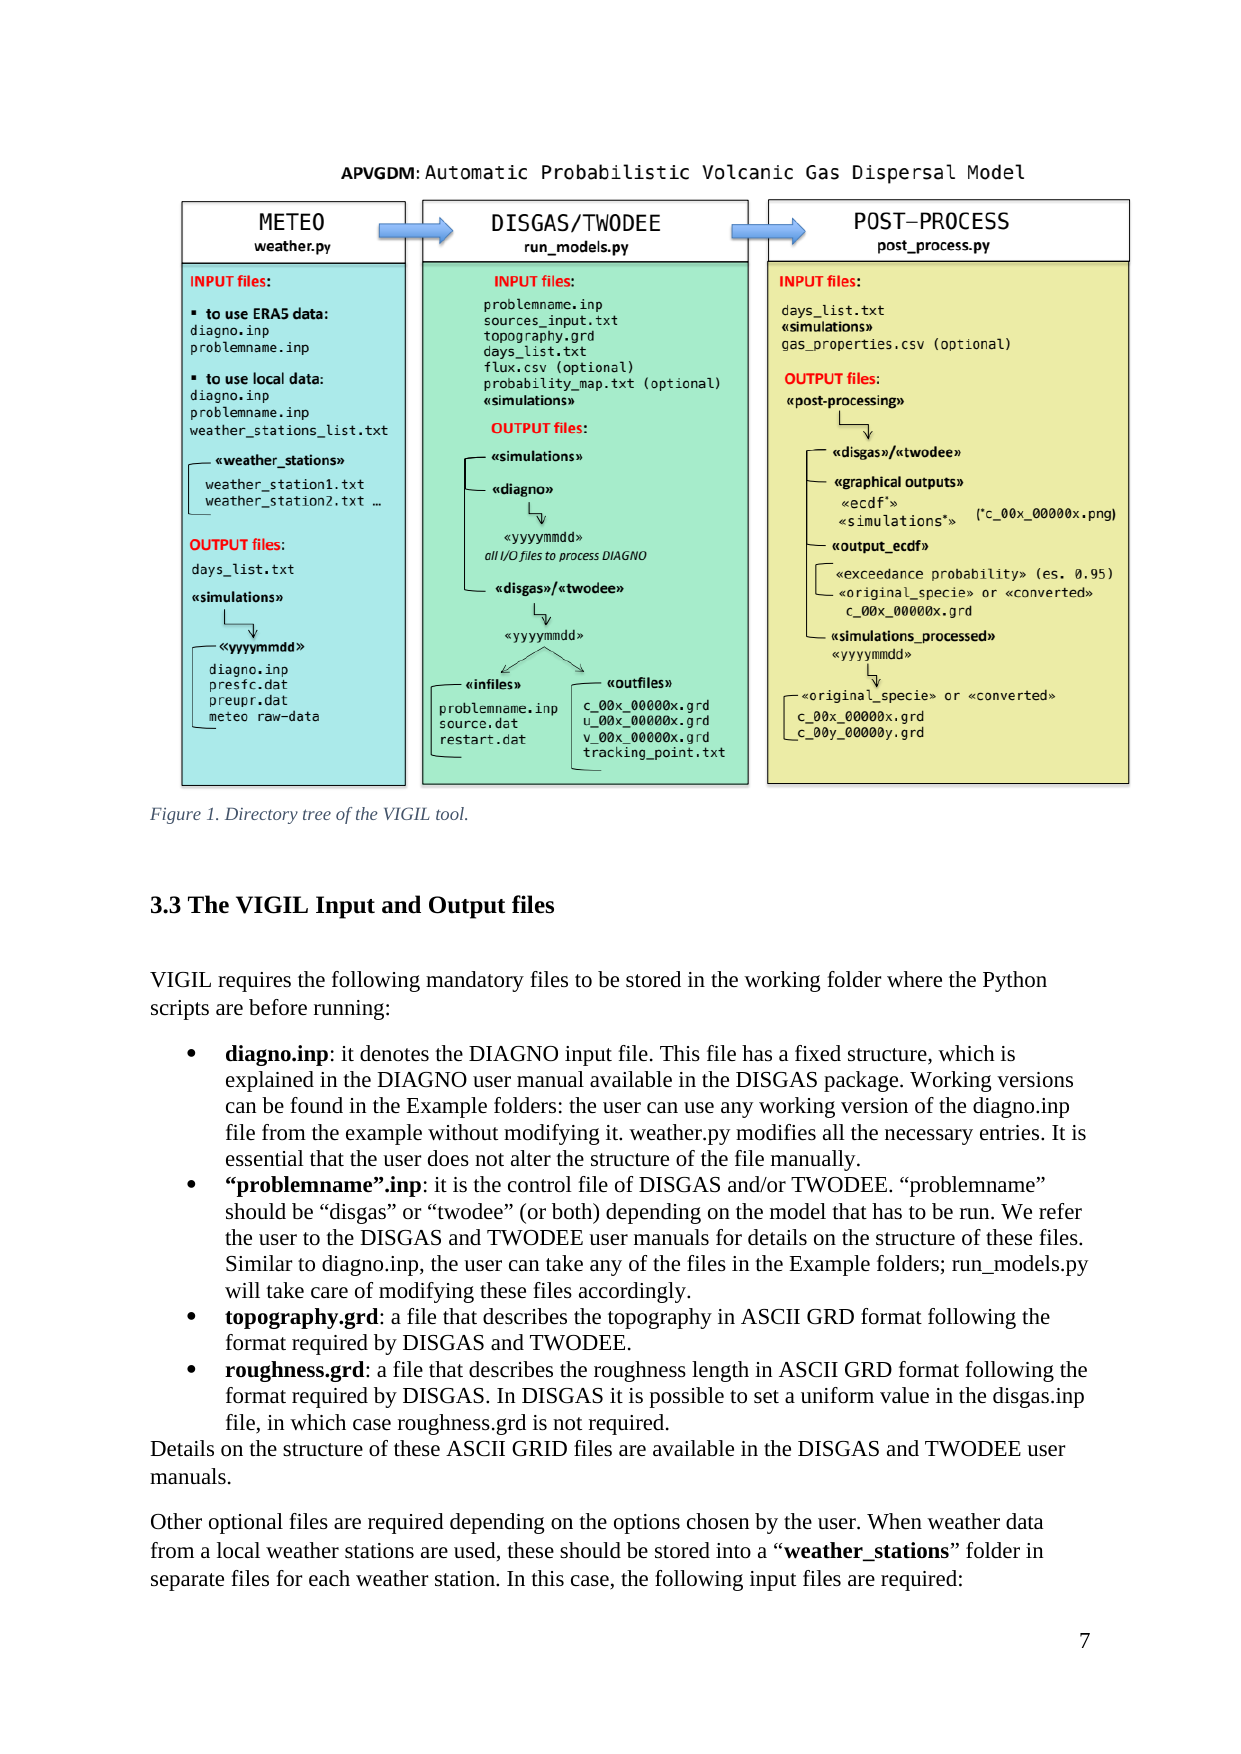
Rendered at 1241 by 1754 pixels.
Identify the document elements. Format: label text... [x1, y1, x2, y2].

text Other optional files are required depending on the options chosen by the user. When weather data from a local weather stations are used, these should be stored into a “weather_stations” folder in separate files for each weather station. In this case, the following input files are required: [150, 1508, 1090, 1592]
subtitle 3.3 The VIGIL Input and Output files [150, 890, 1090, 919]
text Details on the structure of these ASCII GRID files are available in the DISGAS and TWODEE user manuals. [150, 1435, 1090, 1490]
list “problemname”.inp: it is the control file of DISGAS and/or TWODEE. “problemname” should be “disgas” or “twodee” (or both) depending on the model that has to be run. We refer the user to the DISGAS and TWODEE user manuals for details on the structure of these files. Similar to diagno.inp, the user can take any of the files in the Example folders; run_models.py will take care of modifying these files accordingly. [187, 1171, 1090, 1303]
list topography.grd: a file that describes the topography in ASCII GRD format following the format required by DISGAS and TWODEE. [187, 1303, 1090, 1356]
list roughness.grd: a file that describes the roughness length in ASCII GRD format following the format required by DISGAS. In DISGAS it is possible to set a uniform value in the disgas.inp file, in which case roughness.grd is not required. [187, 1356, 1090, 1435]
list diagno.inp: it denotes the DIAGNO input file. This file has a fixed structure, which is explained in the DIAGNO user manual available in the DISGAS package. Working versions can be found in the Example folders: the user can use any working version of the diagno.inp file from the example without modifying it. weather.py modifies all the necessary entries. It is essential that the user does not alter the structure of the file manually. [187, 1039, 1090, 1171]
text VIGIL requires the following mandatory files to be stored in the working folder where the Python scripts are before running: [150, 966, 1090, 1021]
